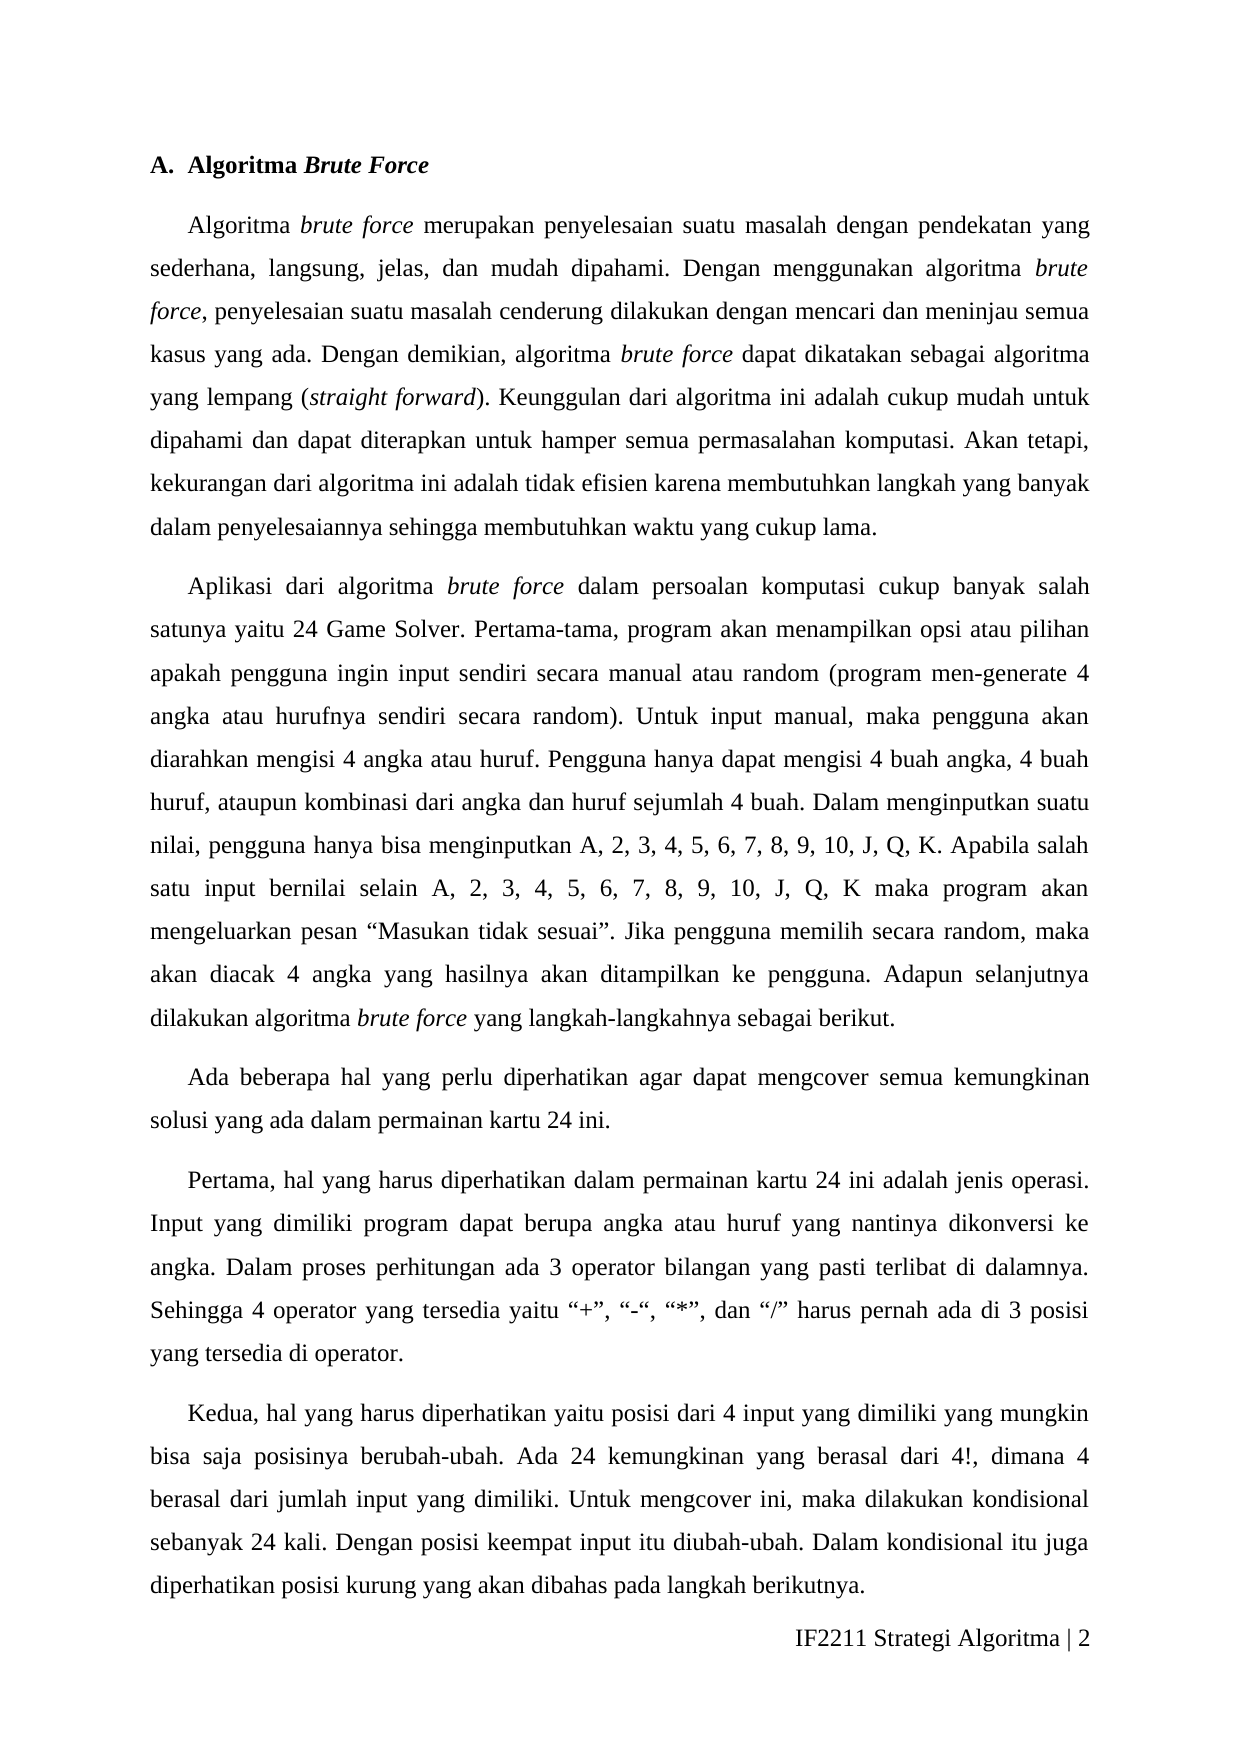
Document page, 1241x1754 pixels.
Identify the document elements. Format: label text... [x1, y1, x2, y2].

text Pertama, hal yang harus diperhatikan dalam permainan kartu 24 ini adalah jenis operasi. Input yang dimiliki program dapat berupa angka atau huruf yang nantinya dikonversi ke angka. Dalam proses perhitungan ada 3 operator bilangan yang pasti terlibat di dalamnya. Sehingga 4 operator yang tersedia yaitu “+”, “-“, “*”, dan “/” harus pernah ada di 3 posisi yang tersedia di operator. [150, 1165, 1090, 1367]
text Aplikasi dari algoritma brute force dalam persoalan komputasi cukup banyak salah satunya yaitu 24 Game Solver. Pertama-tama, program akan menampilkan opsi atau pilihan apakah pengguna ingin input sendiri secara manual atau random (program men-generate 4 angka atau hurufnya sendiri secara random). Untuk input manual, maka pengguna akan diarahkan mengisi 4 angka atau huruf. Pengguna hanya dapat mengisi 4 buah angka, 4 buah huruf, ataupun kombinasi dari angka dan huruf sejumlah 4 buah. Dalam menginputkan suatu nilai, pengguna hanya bisa menginputkan A, 2, 3, 4, 5, 6, 7, 8, 9, 10, J, Q, K. Apabila salah satu input bernilai selain A, 2, 3, 4, 5, 6, 7, 8, 9, 10, J, Q, K maka program akan mengeluarkan pesan “Masukan tidak sesuai”. Jika pengguna memilih secara random, maka akan diacak 4 angka yang hasilnya akan ditampilkan ke pengguna. Adapun selanjutnya dilakukan algoritma brute force yang langkah-langkahnya sebagai berikut. [150, 571, 1090, 1031]
text Kedua, hal yang harus diperhatikan yaitu posisi dari 4 input yang dimiliki yang mungkin bisa saja posisinya berubah-ubah. Ada 24 kemungkinan yang berasal dari 4!, dimana 4 berasal dari jumlah input yang dimiliki. Untuk mengcover ini, maka dilakukan kondisional sebanyak 24 kali. Dengan posisi keempat input itu diubah-ubah. Dalam kondisional itu juga diperhatikan posisi kurung yang akan dibahas pada langkah berikutnya. [150, 1398, 1090, 1599]
list Algoritma Brute Force [150, 150, 1090, 179]
text Ada beberapa hal yang perlu diperhatikan agar dapat mengcover semua kemungkinan solusi yang ada dalam permainan kartu 24 ini. [150, 1062, 1090, 1134]
text Algoritma brute force merupakan penyelesaian suatu masalah dengan pendekatan yang sederhana, langsung, jelas, dan mudah dipahami. Dengan menggunakan algoritma brute force, penyelesaian suatu masalah cenderung dilakukan dengan mencari dan meninjau semua kasus yang ada. Dengan demikian, algoritma brute force dapat dikatakan sebagai algoritma yang lempang (straight forward). Keunggulan dari algoritma ini adalah cukup mudah untuk dipahami dan dapat diterapkan untuk hamper semua permasalahan komputasi. Akan tetapi, kekurangan dari algoritma ini adalah tidak efisien karena membutuhkan langkah yang banyak dalam penyelesaiannya sehingga membutuhkan waktu yang cukup lama. [150, 210, 1090, 540]
